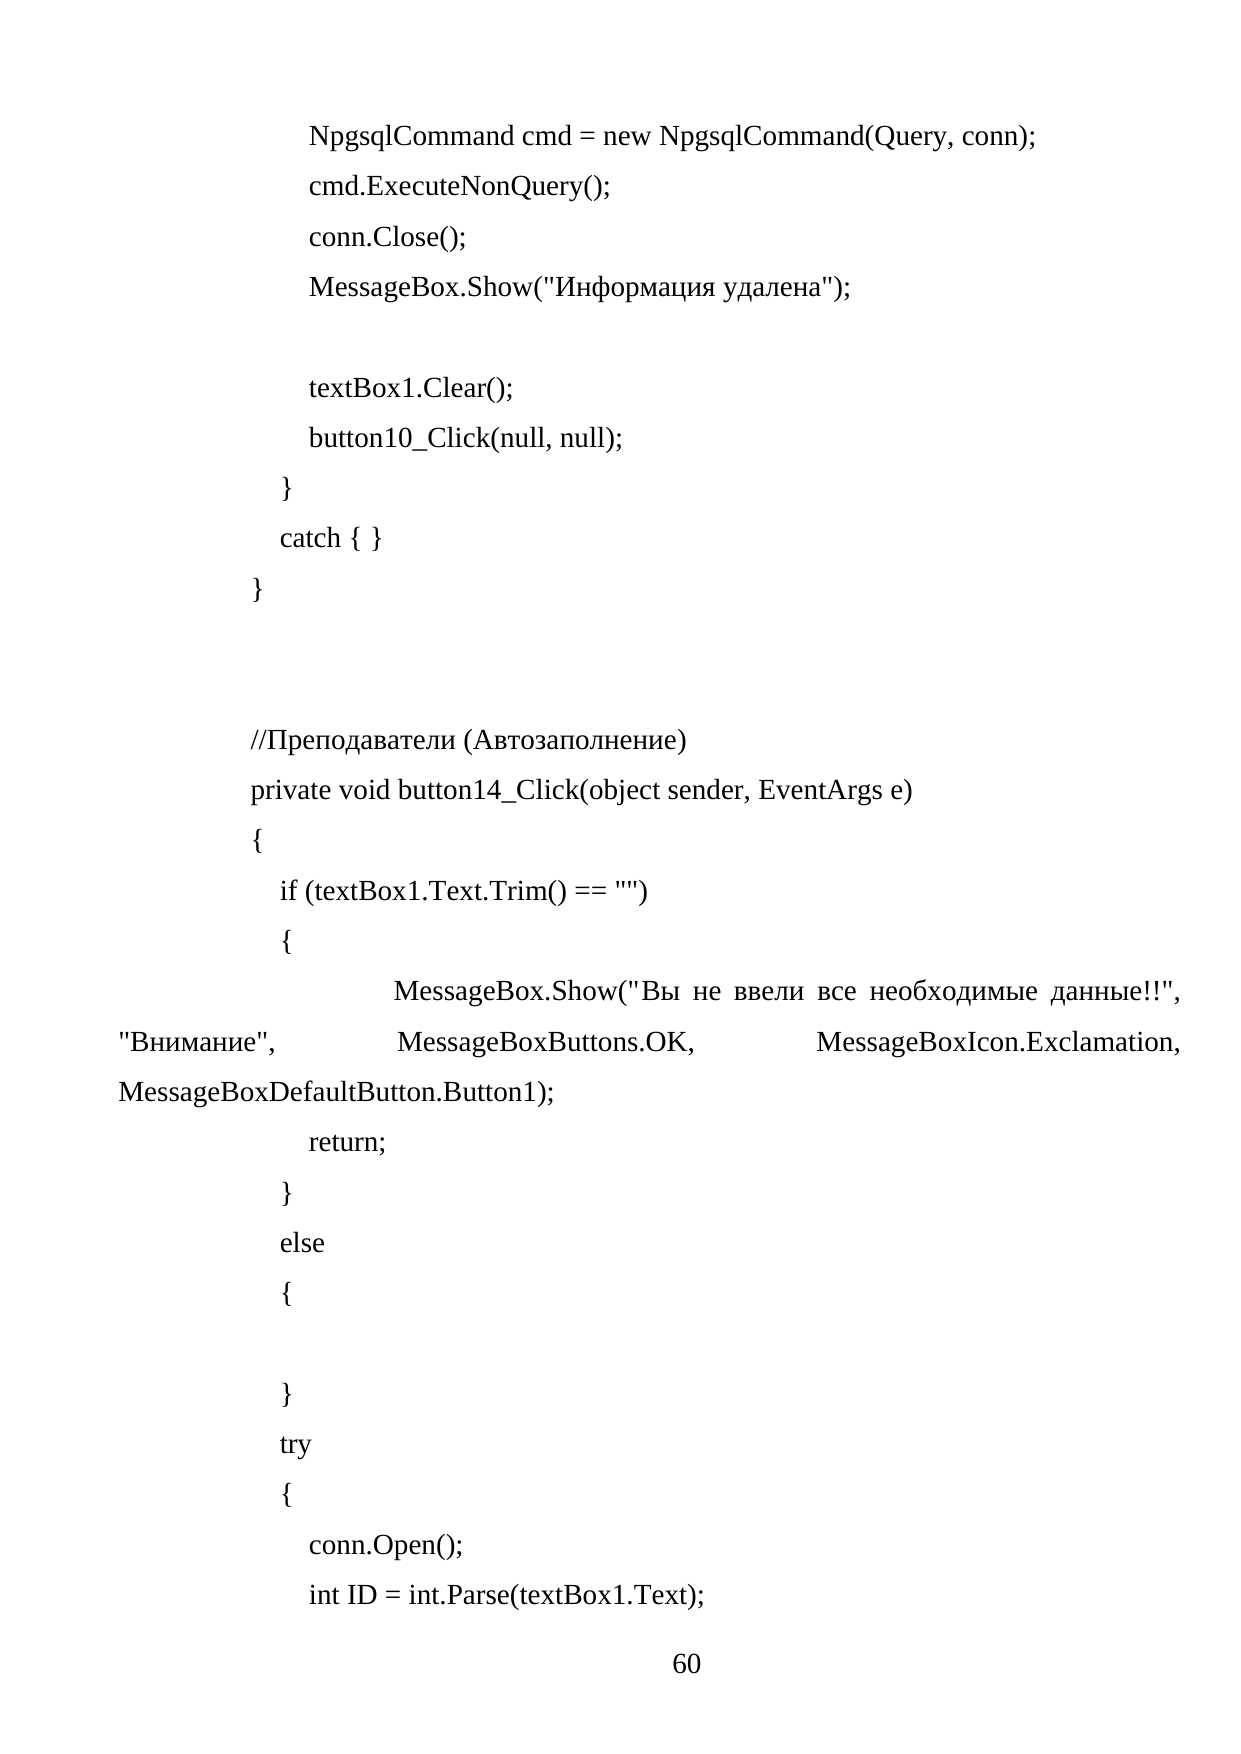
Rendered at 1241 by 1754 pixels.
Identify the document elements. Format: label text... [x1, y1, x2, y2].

text conn.Close(); [118, 219, 1181, 252]
text int ID = int.Parse(textBox1.Text); [118, 1577, 1181, 1611]
text MessageBox.Show("Вы не ввели все необходимые данные!!", "Внимание", MessageBoxButtons.OK, MessageBoxIcon.Exclamation, MessageBoxDefaultButton.Button1); [118, 973, 1181, 1108]
text return; [118, 1124, 1181, 1158]
text cmd.ExecuteNonQuery(); [118, 168, 1181, 202]
text } [118, 1376, 1181, 1409]
text NpgsqlCommand cmd = new NpgsqlCommand(Query, conn); [118, 118, 1181, 152]
text } [118, 1175, 1181, 1208]
text { [118, 923, 1181, 957]
text } [118, 571, 1181, 604]
text conn.Open(); [118, 1527, 1181, 1560]
text textBox1.Clear(); [118, 370, 1181, 403]
text try [118, 1426, 1181, 1460]
text { [118, 1275, 1181, 1309]
text catch { } [118, 521, 1181, 554]
text } [118, 470, 1181, 504]
text { [118, 1477, 1181, 1510]
text else [118, 1225, 1181, 1258]
text //Преподаватели (Автозаполнение) [118, 722, 1181, 755]
text { [118, 822, 1181, 856]
text private void button14_Click(object sender, EventArgs e) [118, 772, 1181, 806]
text button10_Click(null, null); [118, 420, 1181, 453]
text if (textBox1.Text.Trim() == "") [118, 873, 1181, 906]
text MessageBox.Show("Информация удалена"); [118, 269, 1181, 303]
